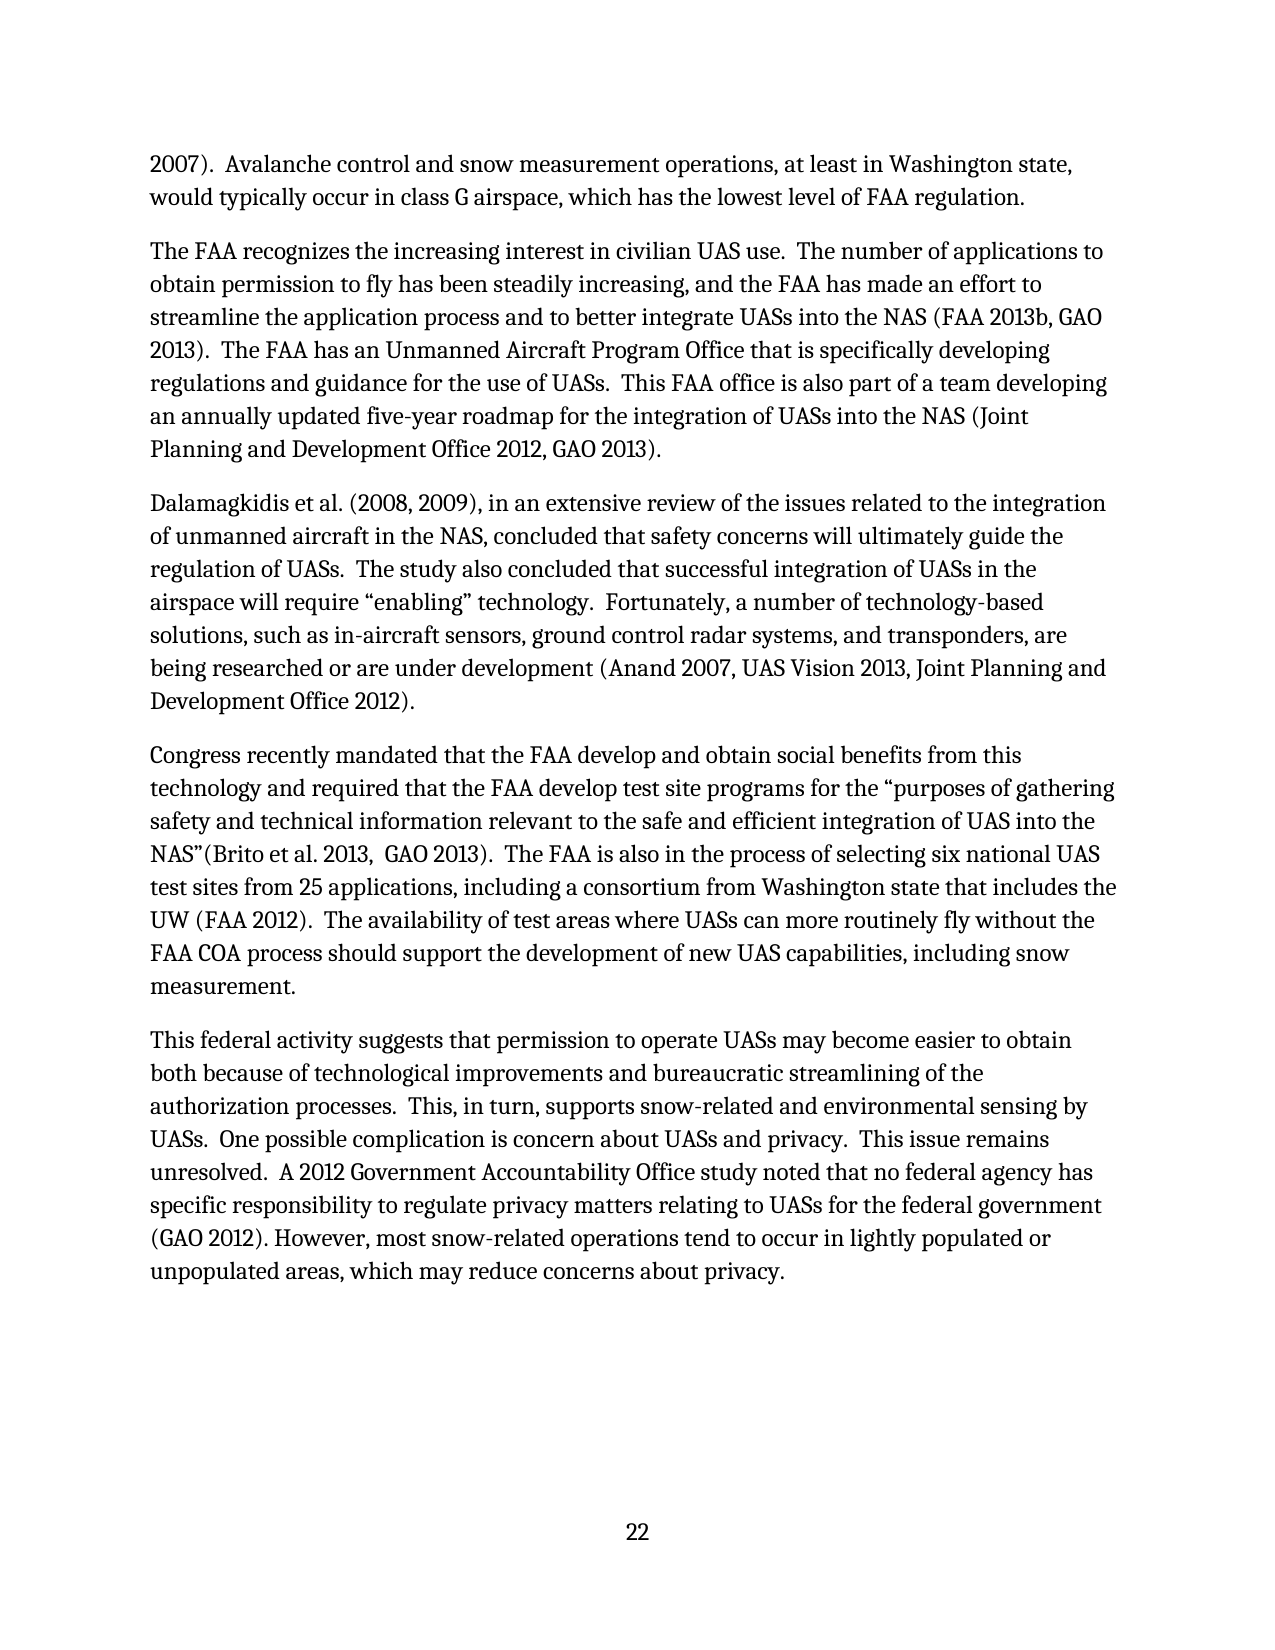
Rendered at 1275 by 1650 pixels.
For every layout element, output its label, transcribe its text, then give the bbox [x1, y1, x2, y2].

text This federal activity suggests that permission to operate UASs may become easier to obtain both because of technological improvements and bureaucratic streamlining of the authorization processes. This, in turn, supports snow-related and environmental sensing by UASs. One possible complication is concern about UASs and privacy. This issue remains unresolved. A 2012 Government Accountability Office study noted that no federal agency has specific responsibility to regulate privacy matters relating to UASs for the federal government (GAO 2012). However, most snow-related operations tend to occur in lightly populated or unpopulated areas, which may reduce concerns about privacy. [150, 1026, 1125, 1286]
text The FAA recognizes the increasing interest in civilian UAS use. The number of applications to obtain permission to fly has been steadily increasing, and the FAA has made an effort to streamline the application process and to better integrate UASs into the NAS (FAA 2013b, GAO 2013). The FAA has an Unmanned Aircraft Program Office that is specifically developing regulations and guidance for the use of UASs. This FAA office is also part of a team developing an annually updated five-year roadmap for the integration of UASs into the NAS (Joint Planning and Development Office 2012, GAO 2013). [150, 237, 1125, 464]
text Congress recently mandated that the FAA develop and obtain social benefits from this technology and required that the FAA develop test site programs for the “purposes of gathering safety and technical information relevant to the safe and efficient integration of UAS into the NAS”(Brito et al. 2013, GAO 2013). The FAA is also in the process of selecting six national UAS test sites from 25 applications, including a consortium from Washington state that includes the UW (FAA 2012). The availability of test areas where UASs can more routinely fly without the FAA COA process should support the development of new UAS capabilities, including snow measurement. [150, 741, 1125, 1001]
text Dalamagkidis et al. (2008, 2009), in an extensive review of the issues related to the integration of unmanned aircraft in the NAS, concluded that safety concerns will ultimately guide the regulation of UASs. The study also concluded that successful integration of UASs in the airspace will require “enabling” technology. Fortunately, a number of technology-based solutions, such as in-aircraft sensors, ground control radar systems, and transponders, are being researched or are under development (Anand 2007, UAS Vision 2013, Joint Planning and Development Office 2012). [150, 489, 1125, 716]
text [150, 150, 1125, 212]
